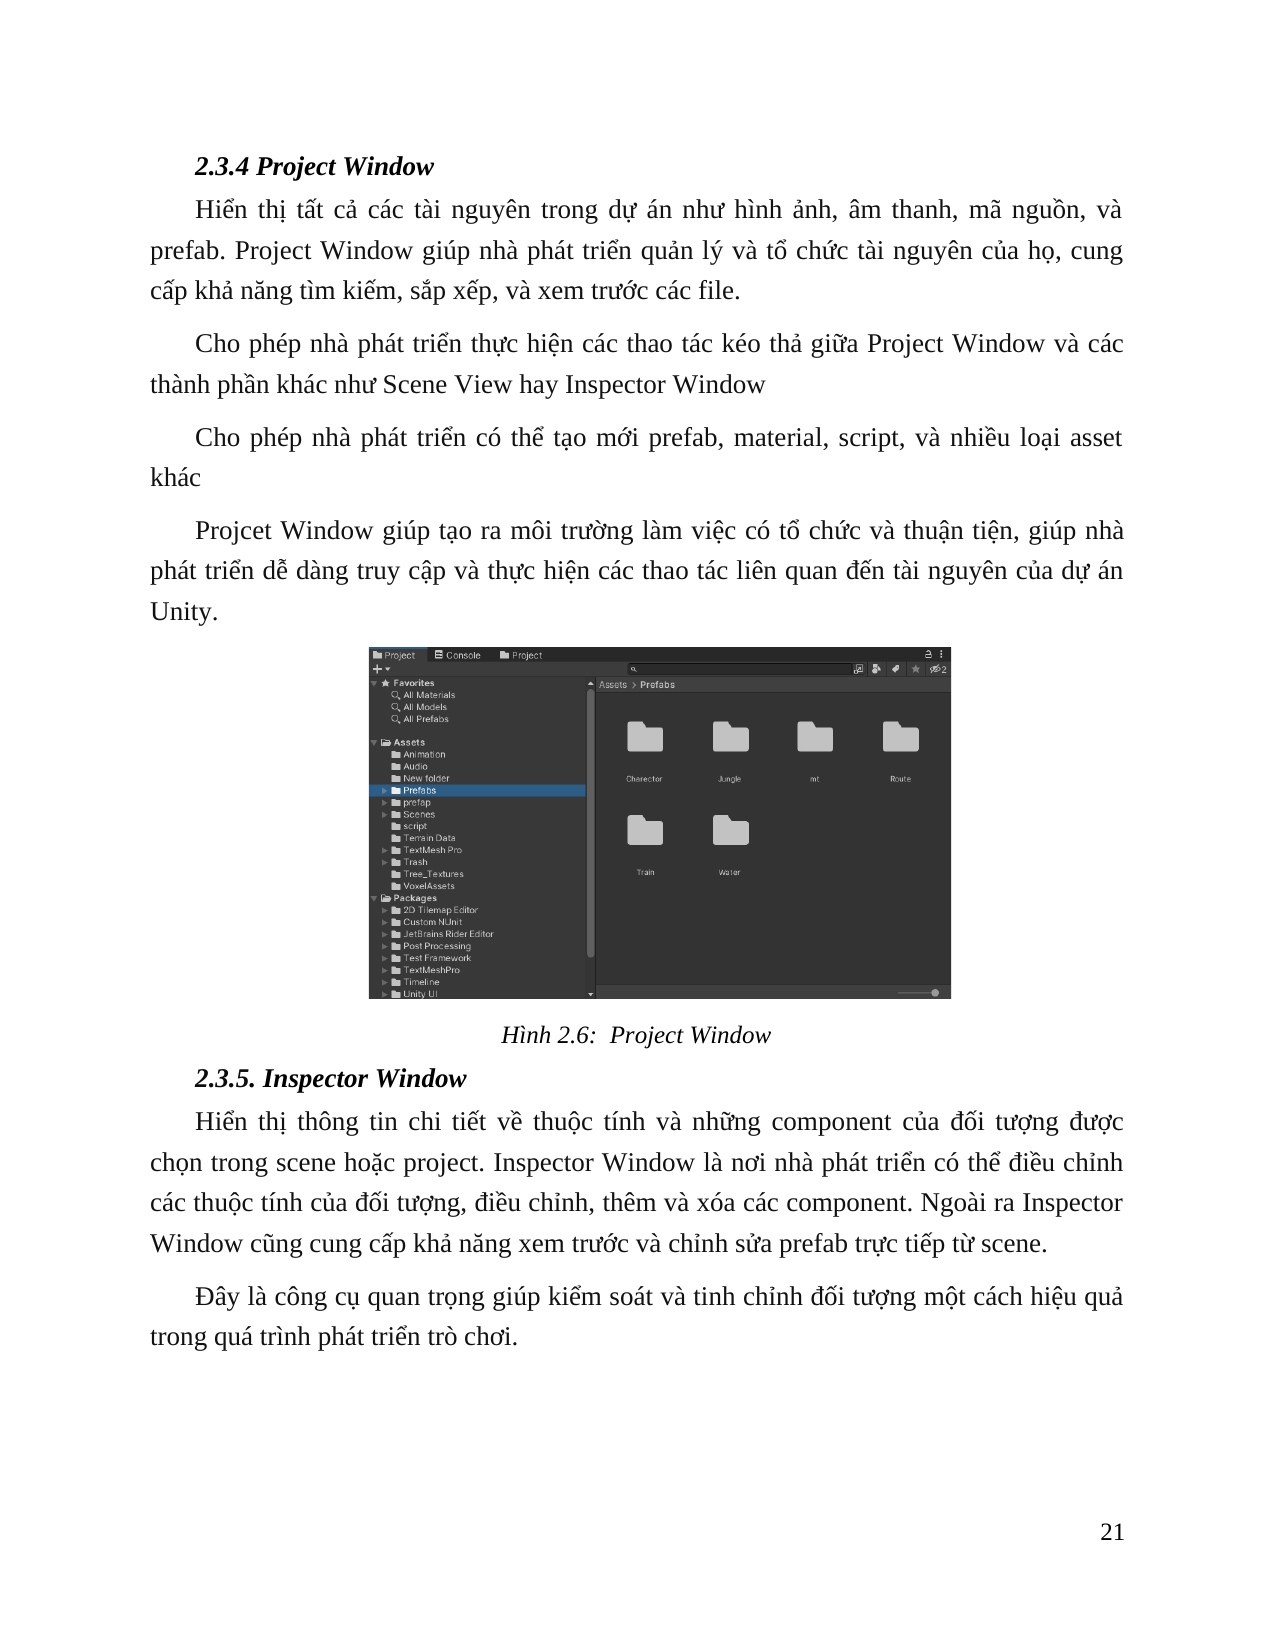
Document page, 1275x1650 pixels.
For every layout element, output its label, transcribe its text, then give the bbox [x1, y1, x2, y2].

subtitle 2.3.5. Inspector Window [150, 1062, 1125, 1093]
subtitle 2.3.4 Project Window [150, 150, 1125, 181]
text Hiển thị thông tin chi tiết về thuộc tính và những component của đối tượng được chọn trong scene hoặc project. Inspector Window là nơi nhà phát triển có thể điều chỉnh các thuộc tính của đối tượng, điều chỉnh, thêm và xóa các component. Ngoài ra Inspector Window cũng cung cấp khả năng xem trước và chỉnh sửa prefab trực tiếp từ scene. [150, 1105, 1125, 1258]
text Projcet Window giúp tạo ra môi trường làm việc có tổ chức và thuận tiện, giúp nhà phát triển dễ dàng truy cập và thực hiện các thao tác liên quan đến tài nguyên của dự án Unity. [150, 514, 1125, 626]
text Đây là công cụ quan trọng giúp kiểm soát và tinh chỉnh đối tượng một cách hiệu quả trong quá trình phát triển trò chơi. [150, 1279, 1125, 1351]
text Cho phép nhà phát triển có thể tạo mới prefab, material, script, và nhiều loại asset khác [150, 421, 1125, 492]
text Hiển thị tất cả các tài nguyên trong dự án như hình ảnh, âm thanh, mã nguồn, và prefab. Project Window giúp nhà phát triển quản lý và tổ chức tài nguyên của họ, cung cấp khả năng tìm kiếm, sắp xếp, và xem trước các file. [150, 194, 1125, 306]
text Hình 2.6: Project Window [150, 1021, 1125, 1049]
text Cho phép nhà phát triển thực hiện các thao tác kéo thả giữa Project Window và các thành phần khác như Scene View hay Inspector Window [150, 327, 1125, 399]
picture [368, 647, 952, 999]
